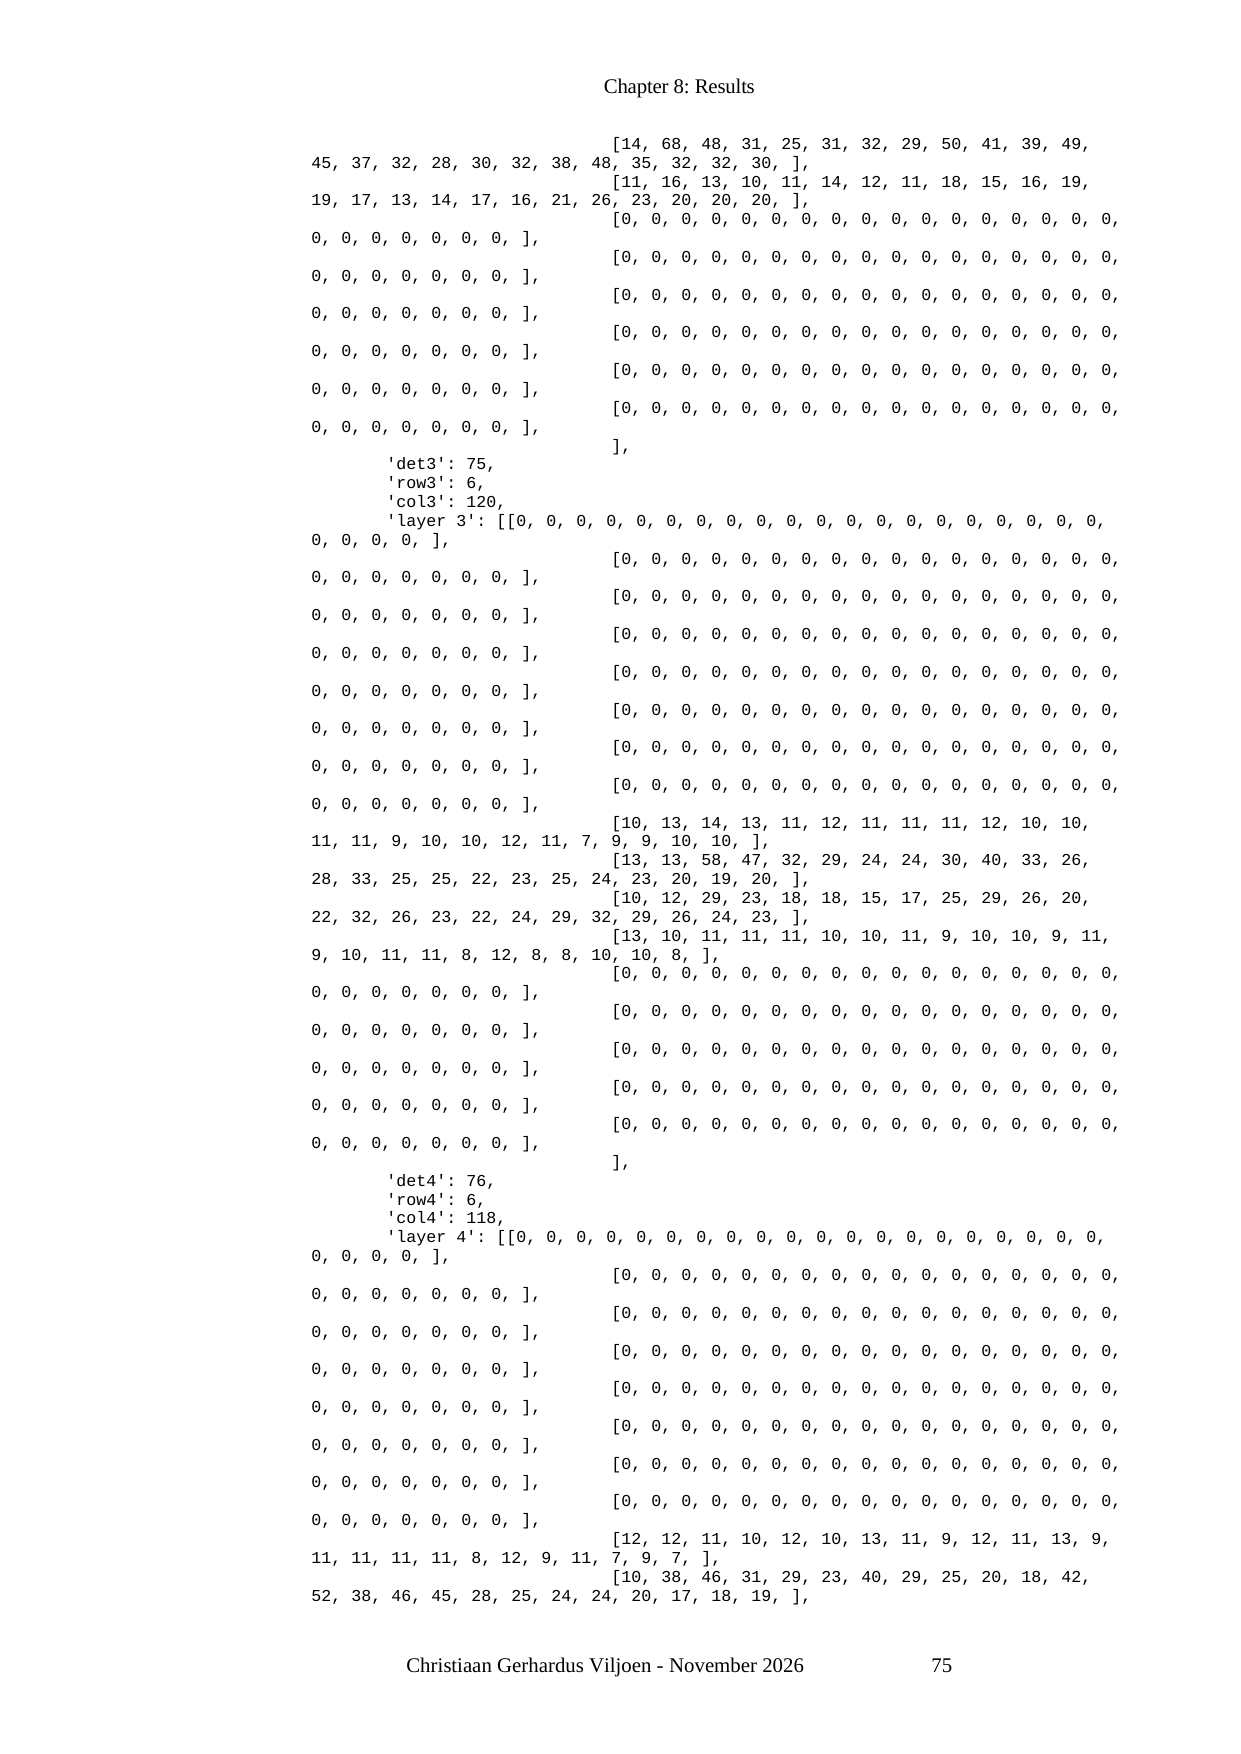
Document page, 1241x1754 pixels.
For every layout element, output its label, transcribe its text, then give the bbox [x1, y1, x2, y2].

text 'det3': 75, [311, 456, 1122, 475]
text [14, 68, 48, 31, 25, 31, 32, 29, 50, 41, 39, 49, 45, 37, 32, 28, 30, 32, 38, 48, 35, 32, 32, 30, ], [311, 135, 1122, 173]
text [13, 13, 58, 47, 32, 29, 24, 24, 30, 40, 33, 26, 28, 33, 25, 25, 22, 23, 25, 24, 23, 20, 19, 20, ], [311, 852, 1122, 889]
text [10, 12, 29, 23, 18, 18, 15, 17, 25, 29, 26, 20, 22, 32, 26, 23, 22, 24, 29, 32, 29, 26, 24, 23, ], [311, 889, 1122, 927]
text [10, 38, 46, 31, 29, 23, 40, 29, 25, 20, 18, 42, 52, 38, 46, 45, 28, 25, 24, 24, 20, 17, 18, 19, ], [311, 1568, 1122, 1606]
text 'col4': 118, [311, 1210, 1122, 1229]
text [0, 0, 0, 0, 0, 0, 0, 0, 0, 0, 0, 0, 0, 0, 0, 0, 0, 0, 0, 0, 0, 0, 0, 0, ], [311, 399, 1122, 437]
text 'layer 4': [[0, 0, 0, 0, 0, 0, 0, 0, 0, 0, 0, 0, 0, 0, 0, 0, 0, 0, 0, 0, 0, 0, 0, 0, ], [311, 1229, 1122, 1267]
text [13, 10, 11, 11, 11, 10, 10, 11, 9, 10, 10, 9, 11, 9, 10, 11, 11, 8, 12, 8, 8, 10, 10, 8, ], [311, 927, 1122, 965]
text [0, 0, 0, 0, 0, 0, 0, 0, 0, 0, 0, 0, 0, 0, 0, 0, 0, 0, 0, 0, 0, 0, 0, 0, ], [311, 1493, 1122, 1531]
text [12, 12, 11, 10, 12, 10, 13, 11, 9, 12, 11, 13, 9, 11, 11, 11, 11, 8, 12, 9, 11, 7, 9, 7, ], [311, 1531, 1122, 1568]
text [0, 0, 0, 0, 0, 0, 0, 0, 0, 0, 0, 0, 0, 0, 0, 0, 0, 0, 0, 0, 0, 0, 0, 0, ], [311, 776, 1122, 814]
text [0, 0, 0, 0, 0, 0, 0, 0, 0, 0, 0, 0, 0, 0, 0, 0, 0, 0, 0, 0, 0, 0, 0, 0, ], [311, 663, 1122, 701]
text 'layer 3': [[0, 0, 0, 0, 0, 0, 0, 0, 0, 0, 0, 0, 0, 0, 0, 0, 0, 0, 0, 0, 0, 0, 0, 0, ], [311, 512, 1122, 550]
text [0, 0, 0, 0, 0, 0, 0, 0, 0, 0, 0, 0, 0, 0, 0, 0, 0, 0, 0, 0, 0, 0, 0, 0, ], [311, 1455, 1122, 1493]
text [0, 0, 0, 0, 0, 0, 0, 0, 0, 0, 0, 0, 0, 0, 0, 0, 0, 0, 0, 0, 0, 0, 0, 0, ], [311, 1380, 1122, 1417]
text [10, 13, 14, 13, 11, 12, 11, 11, 11, 12, 10, 10, 11, 11, 9, 10, 10, 12, 11, 7, 9, 9, 10, 10, ], [311, 814, 1122, 852]
text ], [311, 1153, 1122, 1172]
text [11, 16, 13, 10, 11, 14, 12, 11, 18, 15, 16, 19, 19, 17, 13, 14, 17, 16, 21, 26, 23, 20, 20, 20, ], [311, 173, 1122, 211]
text [0, 0, 0, 0, 0, 0, 0, 0, 0, 0, 0, 0, 0, 0, 0, 0, 0, 0, 0, 0, 0, 0, 0, 0, ], [311, 1003, 1122, 1040]
text [0, 0, 0, 0, 0, 0, 0, 0, 0, 0, 0, 0, 0, 0, 0, 0, 0, 0, 0, 0, 0, 0, 0, 0, ], [311, 248, 1122, 286]
text [0, 0, 0, 0, 0, 0, 0, 0, 0, 0, 0, 0, 0, 0, 0, 0, 0, 0, 0, 0, 0, 0, 0, 0, ], [311, 626, 1122, 663]
text ], [311, 437, 1122, 456]
text [0, 0, 0, 0, 0, 0, 0, 0, 0, 0, 0, 0, 0, 0, 0, 0, 0, 0, 0, 0, 0, 0, 0, 0, ], [311, 1078, 1122, 1116]
text [0, 0, 0, 0, 0, 0, 0, 0, 0, 0, 0, 0, 0, 0, 0, 0, 0, 0, 0, 0, 0, 0, 0, 0, ], [311, 1267, 1122, 1304]
text [0, 0, 0, 0, 0, 0, 0, 0, 0, 0, 0, 0, 0, 0, 0, 0, 0, 0, 0, 0, 0, 0, 0, 0, ], [311, 324, 1122, 362]
text [0, 0, 0, 0, 0, 0, 0, 0, 0, 0, 0, 0, 0, 0, 0, 0, 0, 0, 0, 0, 0, 0, 0, 0, ], [311, 550, 1122, 588]
text [0, 0, 0, 0, 0, 0, 0, 0, 0, 0, 0, 0, 0, 0, 0, 0, 0, 0, 0, 0, 0, 0, 0, 0, ], [311, 1040, 1122, 1078]
text [0, 0, 0, 0, 0, 0, 0, 0, 0, 0, 0, 0, 0, 0, 0, 0, 0, 0, 0, 0, 0, 0, 0, 0, ], [311, 1417, 1122, 1455]
text [0, 0, 0, 0, 0, 0, 0, 0, 0, 0, 0, 0, 0, 0, 0, 0, 0, 0, 0, 0, 0, 0, 0, 0, ], [311, 965, 1122, 1003]
text [0, 0, 0, 0, 0, 0, 0, 0, 0, 0, 0, 0, 0, 0, 0, 0, 0, 0, 0, 0, 0, 0, 0, 0, ], [311, 1304, 1122, 1342]
text [0, 0, 0, 0, 0, 0, 0, 0, 0, 0, 0, 0, 0, 0, 0, 0, 0, 0, 0, 0, 0, 0, 0, 0, ], [311, 1342, 1122, 1380]
text [0, 0, 0, 0, 0, 0, 0, 0, 0, 0, 0, 0, 0, 0, 0, 0, 0, 0, 0, 0, 0, 0, 0, 0, ], [311, 362, 1122, 399]
text [0, 0, 0, 0, 0, 0, 0, 0, 0, 0, 0, 0, 0, 0, 0, 0, 0, 0, 0, 0, 0, 0, 0, 0, ], [311, 211, 1122, 248]
text 'row3': 6, [311, 475, 1122, 494]
text 'col3': 120, [311, 494, 1122, 512]
text [0, 0, 0, 0, 0, 0, 0, 0, 0, 0, 0, 0, 0, 0, 0, 0, 0, 0, 0, 0, 0, 0, 0, 0, ], [311, 739, 1122, 776]
text 'det4': 76, [311, 1172, 1122, 1191]
text [0, 0, 0, 0, 0, 0, 0, 0, 0, 0, 0, 0, 0, 0, 0, 0, 0, 0, 0, 0, 0, 0, 0, 0, ], [311, 701, 1122, 739]
text [0, 0, 0, 0, 0, 0, 0, 0, 0, 0, 0, 0, 0, 0, 0, 0, 0, 0, 0, 0, 0, 0, 0, 0, ], [311, 588, 1122, 626]
text [0, 0, 0, 0, 0, 0, 0, 0, 0, 0, 0, 0, 0, 0, 0, 0, 0, 0, 0, 0, 0, 0, 0, 0, ], [311, 286, 1122, 324]
text [0, 0, 0, 0, 0, 0, 0, 0, 0, 0, 0, 0, 0, 0, 0, 0, 0, 0, 0, 0, 0, 0, 0, 0, ], [311, 1116, 1122, 1153]
text 'row4': 6, [311, 1191, 1122, 1210]
